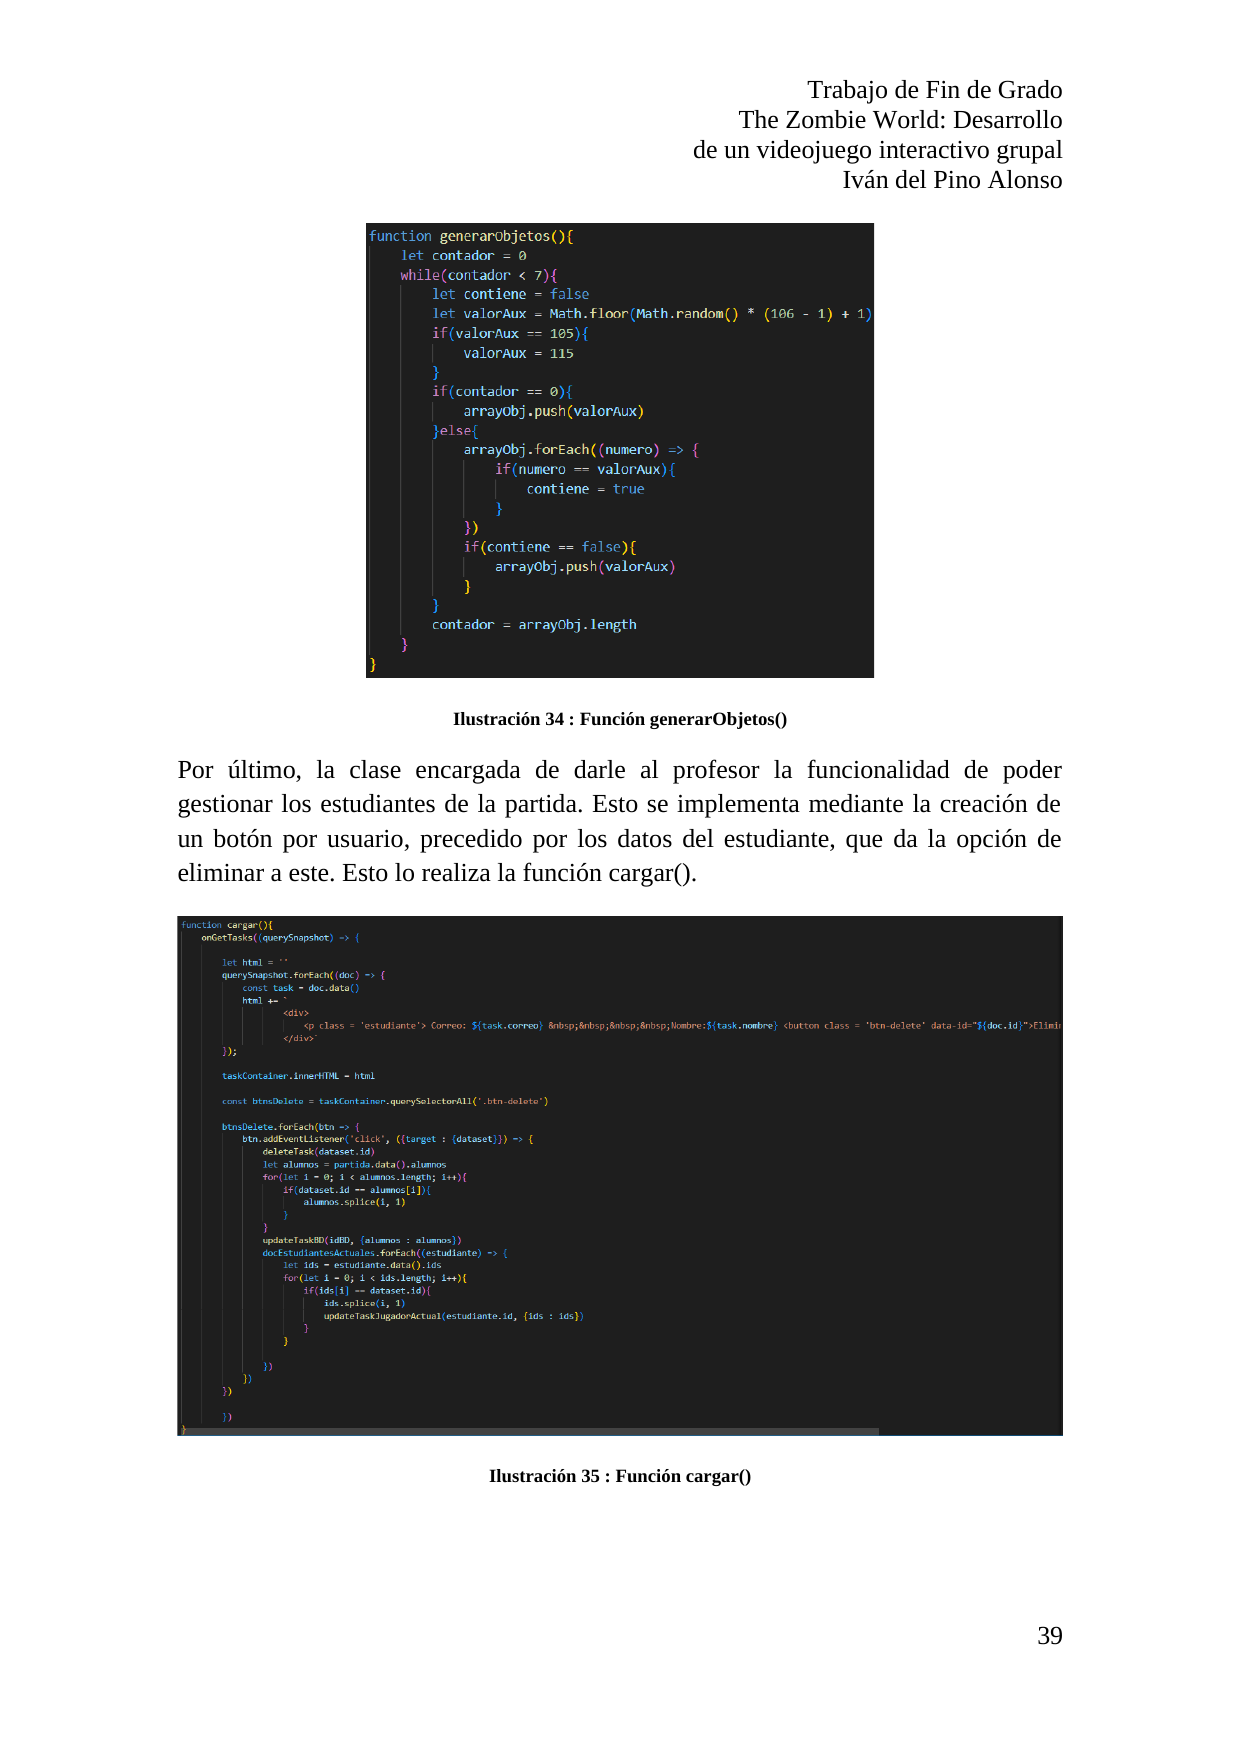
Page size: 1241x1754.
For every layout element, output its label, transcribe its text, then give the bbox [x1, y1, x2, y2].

picture [177, 916, 1063, 1436]
picture [366, 223, 875, 678]
text Ilustración 35 : Función cargar() [177, 1465, 1063, 1486]
text Ilustración 34 : Función generarObjetos() [177, 707, 1063, 729]
text Por último, la clase encargada de darle al profesor la funcionalidad de poder gestionar los estudiantes de la partida. Esto se implementa mediante la creación de un botón por usuario, precedido por los datos del estudiante, que da la opción de eliminar a este. Esto lo realiza la función cargar(). [177, 754, 1063, 887]
